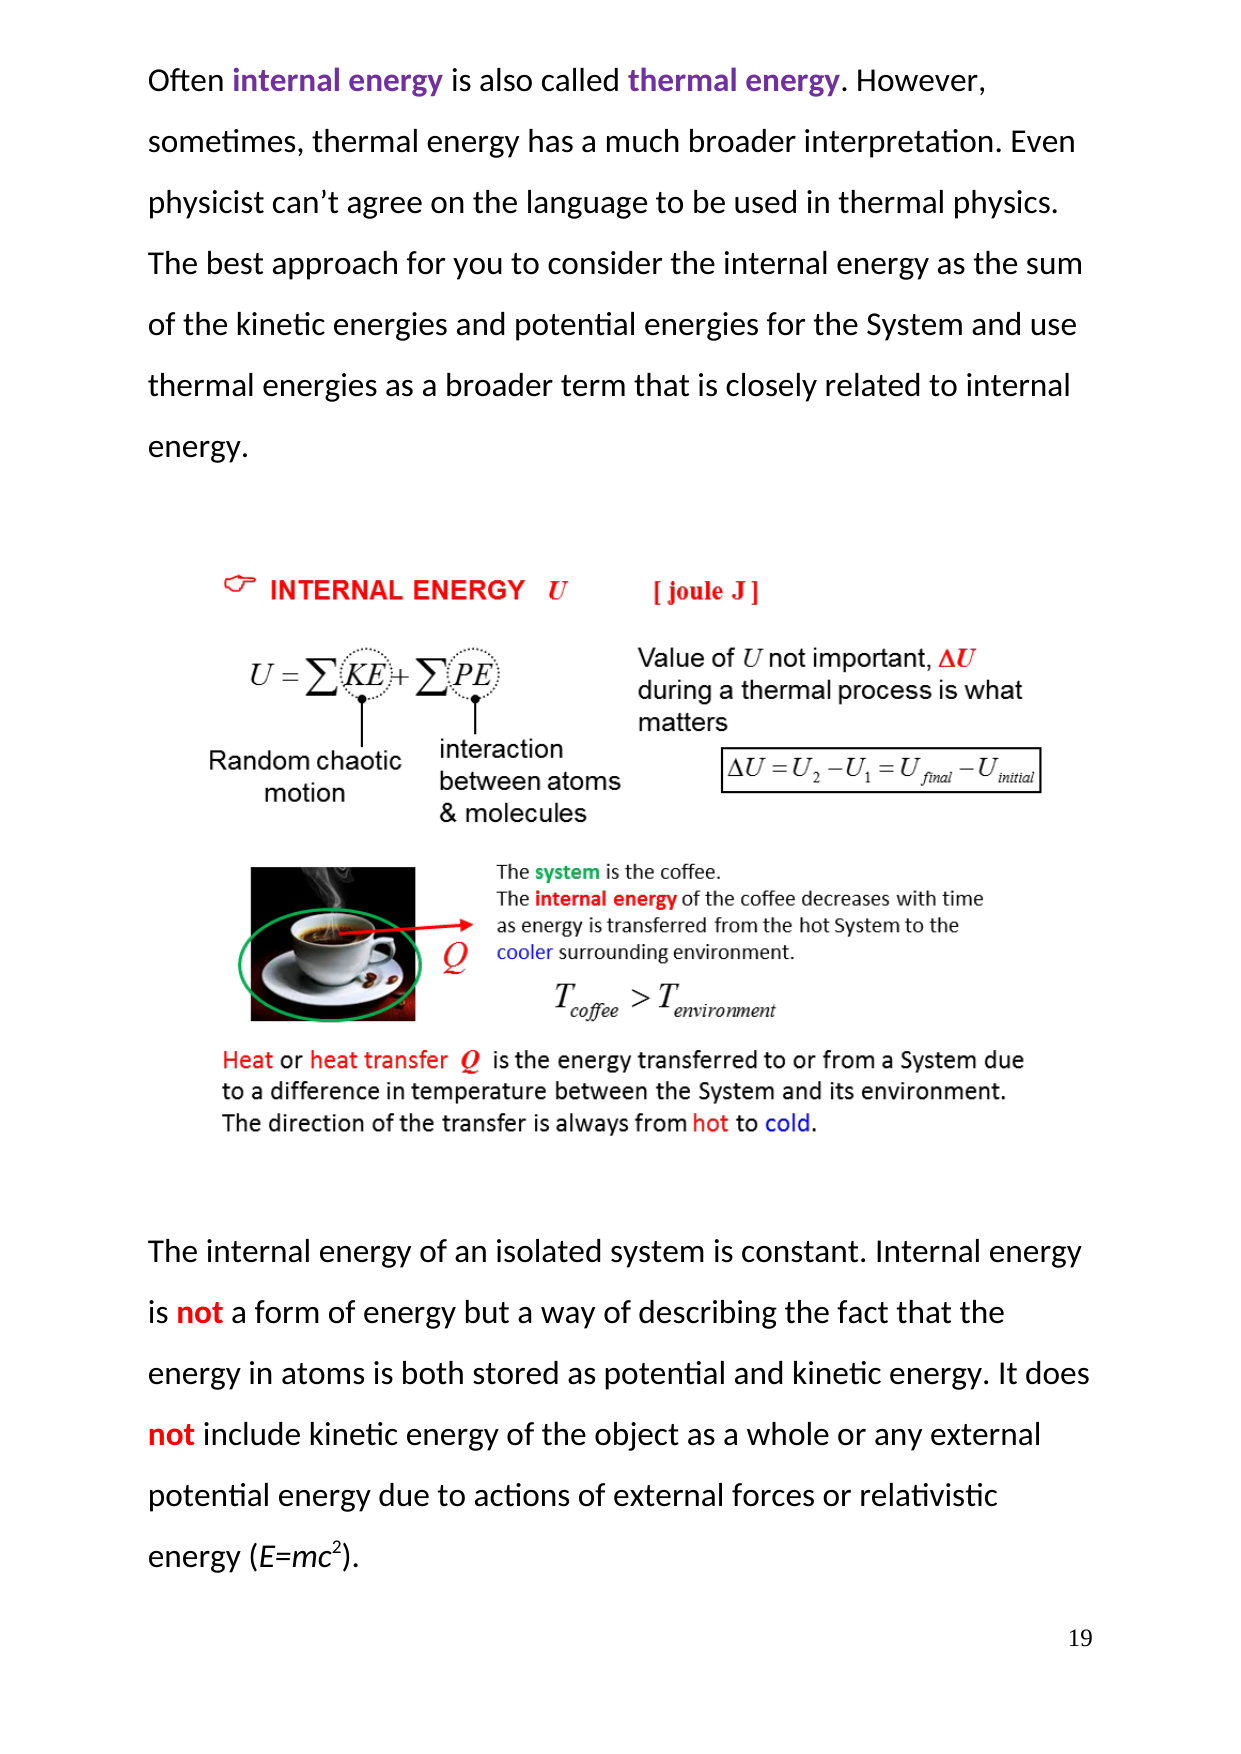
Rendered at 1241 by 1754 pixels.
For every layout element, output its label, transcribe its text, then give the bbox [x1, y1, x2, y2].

text The internal energy of an isolated system is constant. Internal energy is not a form of energy but a way of describing the fact that the energy in atoms is both stored as potential and kinetic energy. It does not include kinetic energy of the object as a whole or any external potential energy due to actions of external forces or relativistic energy (E=mc2). [148, 1229, 1092, 1576]
picture [191, 547, 1049, 1155]
text Often internal energy is also called thermal energy. However, sometimes, thermal energy has a much broader interpretation. Even physicist can’t agree on the language to be used in thermal physics. The best approach for you to consider the internal energy as the sum of the kinetic energies and potential energies for the System and use thermal energies as a broader term that is closely related to internal energy. [148, 59, 1092, 466]
